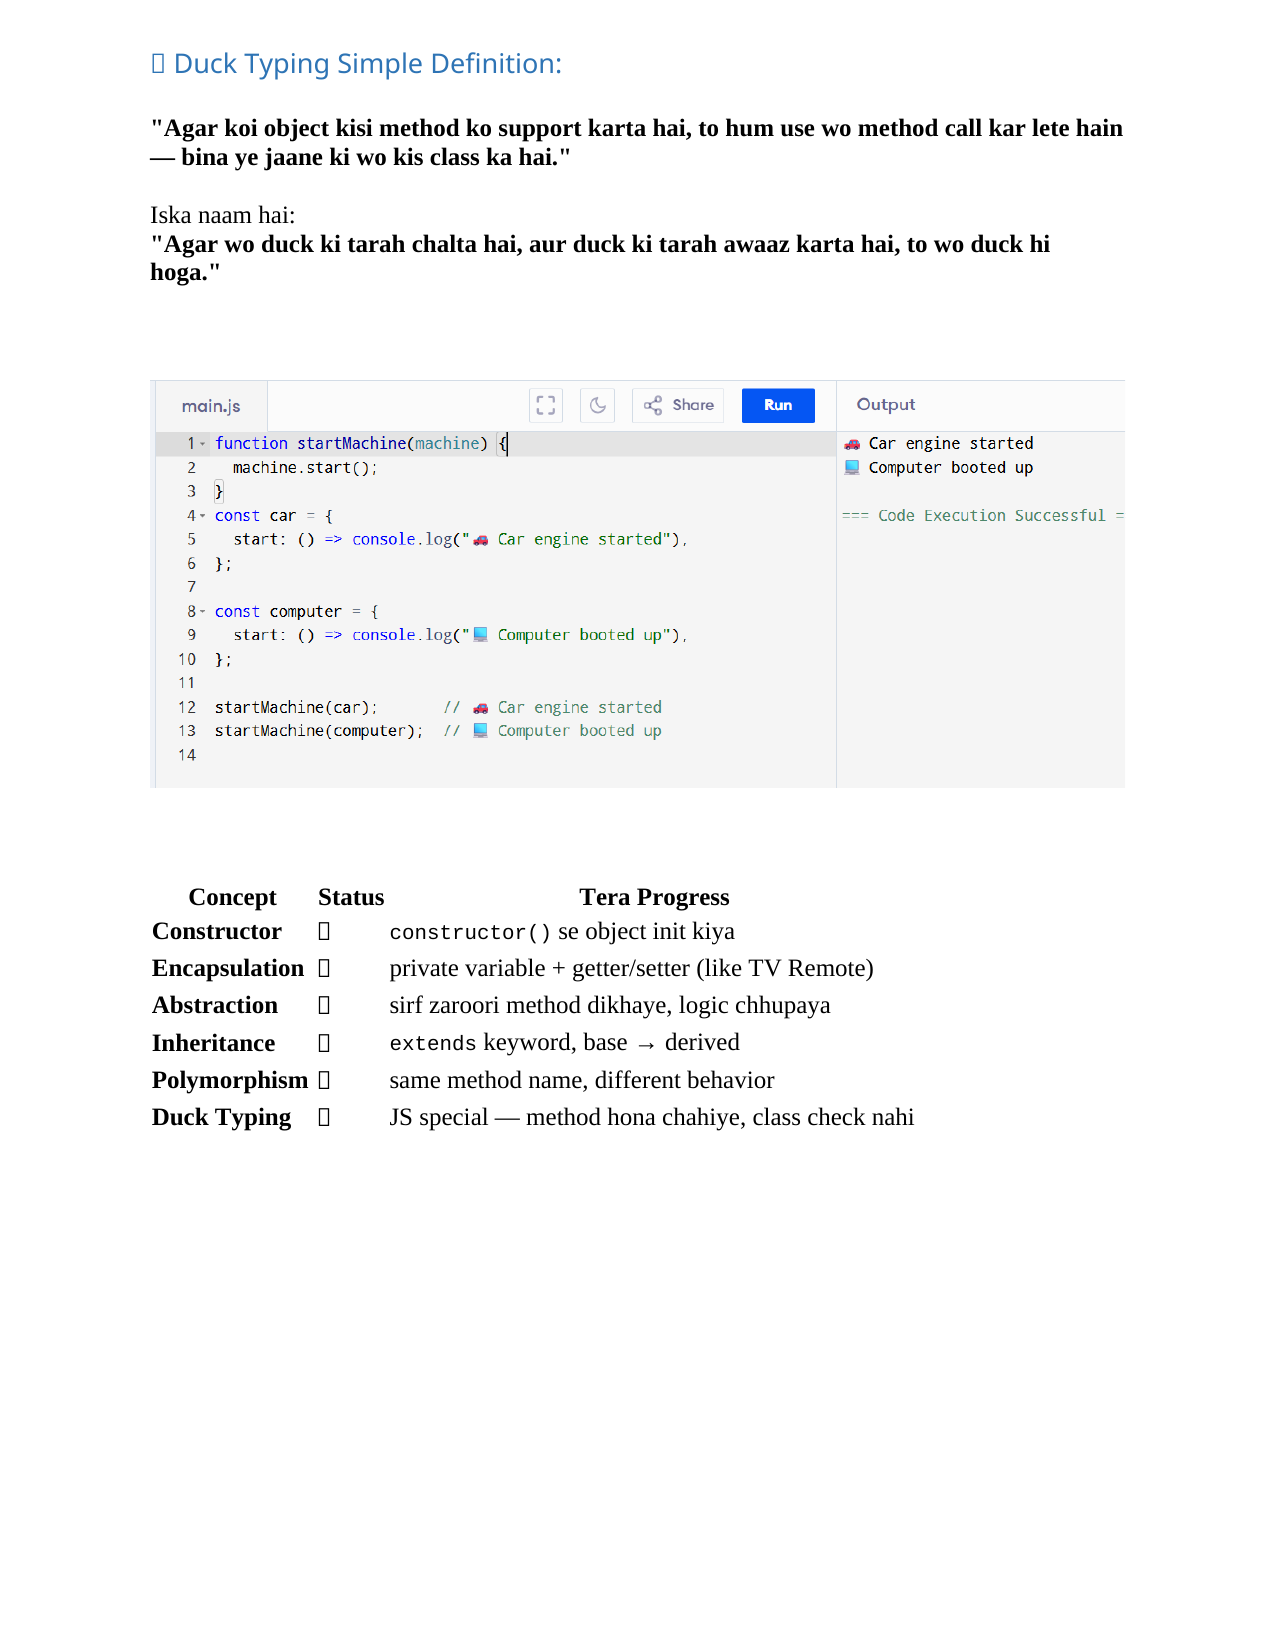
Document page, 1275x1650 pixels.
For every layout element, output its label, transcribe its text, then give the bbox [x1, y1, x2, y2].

table_header Tera Progress [388, 880, 921, 912]
picture [150, 376, 1125, 788]
table_cell ✅ [315, 912, 388, 949]
table_cell Duck Typing [150, 1098, 315, 1135]
table_cell Encapsulation [150, 949, 315, 986]
table_cell ✅ [315, 1098, 388, 1135]
table_cell same method name, different behavior [388, 1061, 921, 1098]
table_header Concept [150, 880, 315, 912]
table_cell Polymorphism [150, 1061, 315, 1098]
text "Agar koi object kisi method ko support karta hai, to hum use wo method call kar lete hain — bina ye jaane ki wo kis class ka hai." [150, 113, 1125, 171]
table_cell Constructor [150, 912, 315, 949]
table_cell ✅ [315, 986, 388, 1024]
table_cell extends keyword, base → derived [388, 1024, 921, 1061]
table_cell JS special — method hona chahiye, class check nahi [388, 1098, 921, 1135]
table_cell private variable + getter/setter (like TV Remote) [388, 949, 921, 986]
table_cell Abstraction [150, 986, 315, 1024]
text Iska naam hai: "Agar wo duck ki tarah chalta hai, aur duck ki tarah awaaz karta hai, to wo duck hi hoga." [150, 200, 1125, 286]
table_cell constructor() se object init kiya [388, 912, 921, 949]
table_cell ✅ [315, 949, 388, 986]
subtitle 🔶 Duck Typing Simple Definition: [150, 44, 1125, 81]
table_cell ✅ [315, 1024, 388, 1061]
table_cell ✅ [315, 1061, 388, 1098]
table_cell Inheritance [150, 1024, 315, 1061]
table_cell sirf zaroori method dikhaye, logic chhupaya [388, 986, 921, 1024]
table_header Status [315, 880, 388, 912]
